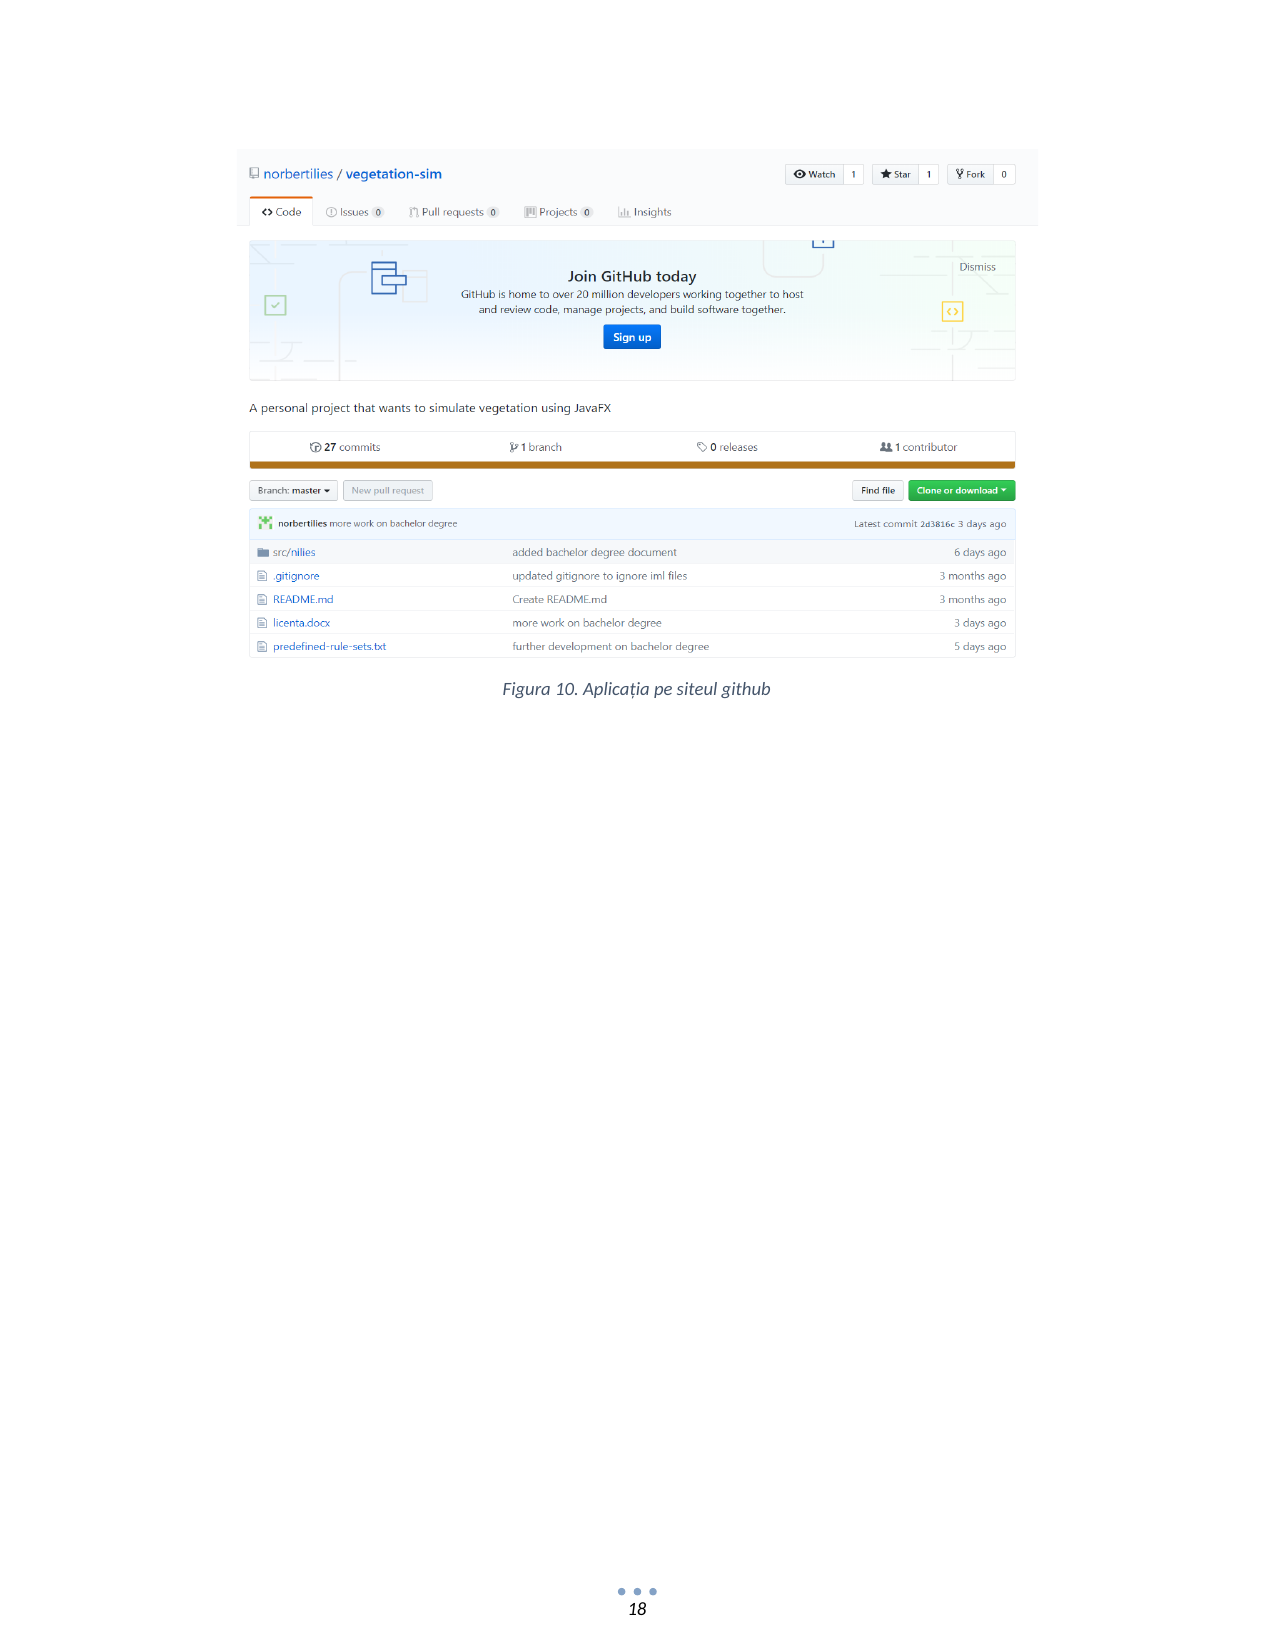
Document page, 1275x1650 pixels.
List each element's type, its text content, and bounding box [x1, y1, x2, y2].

picture [236, 149, 1039, 665]
